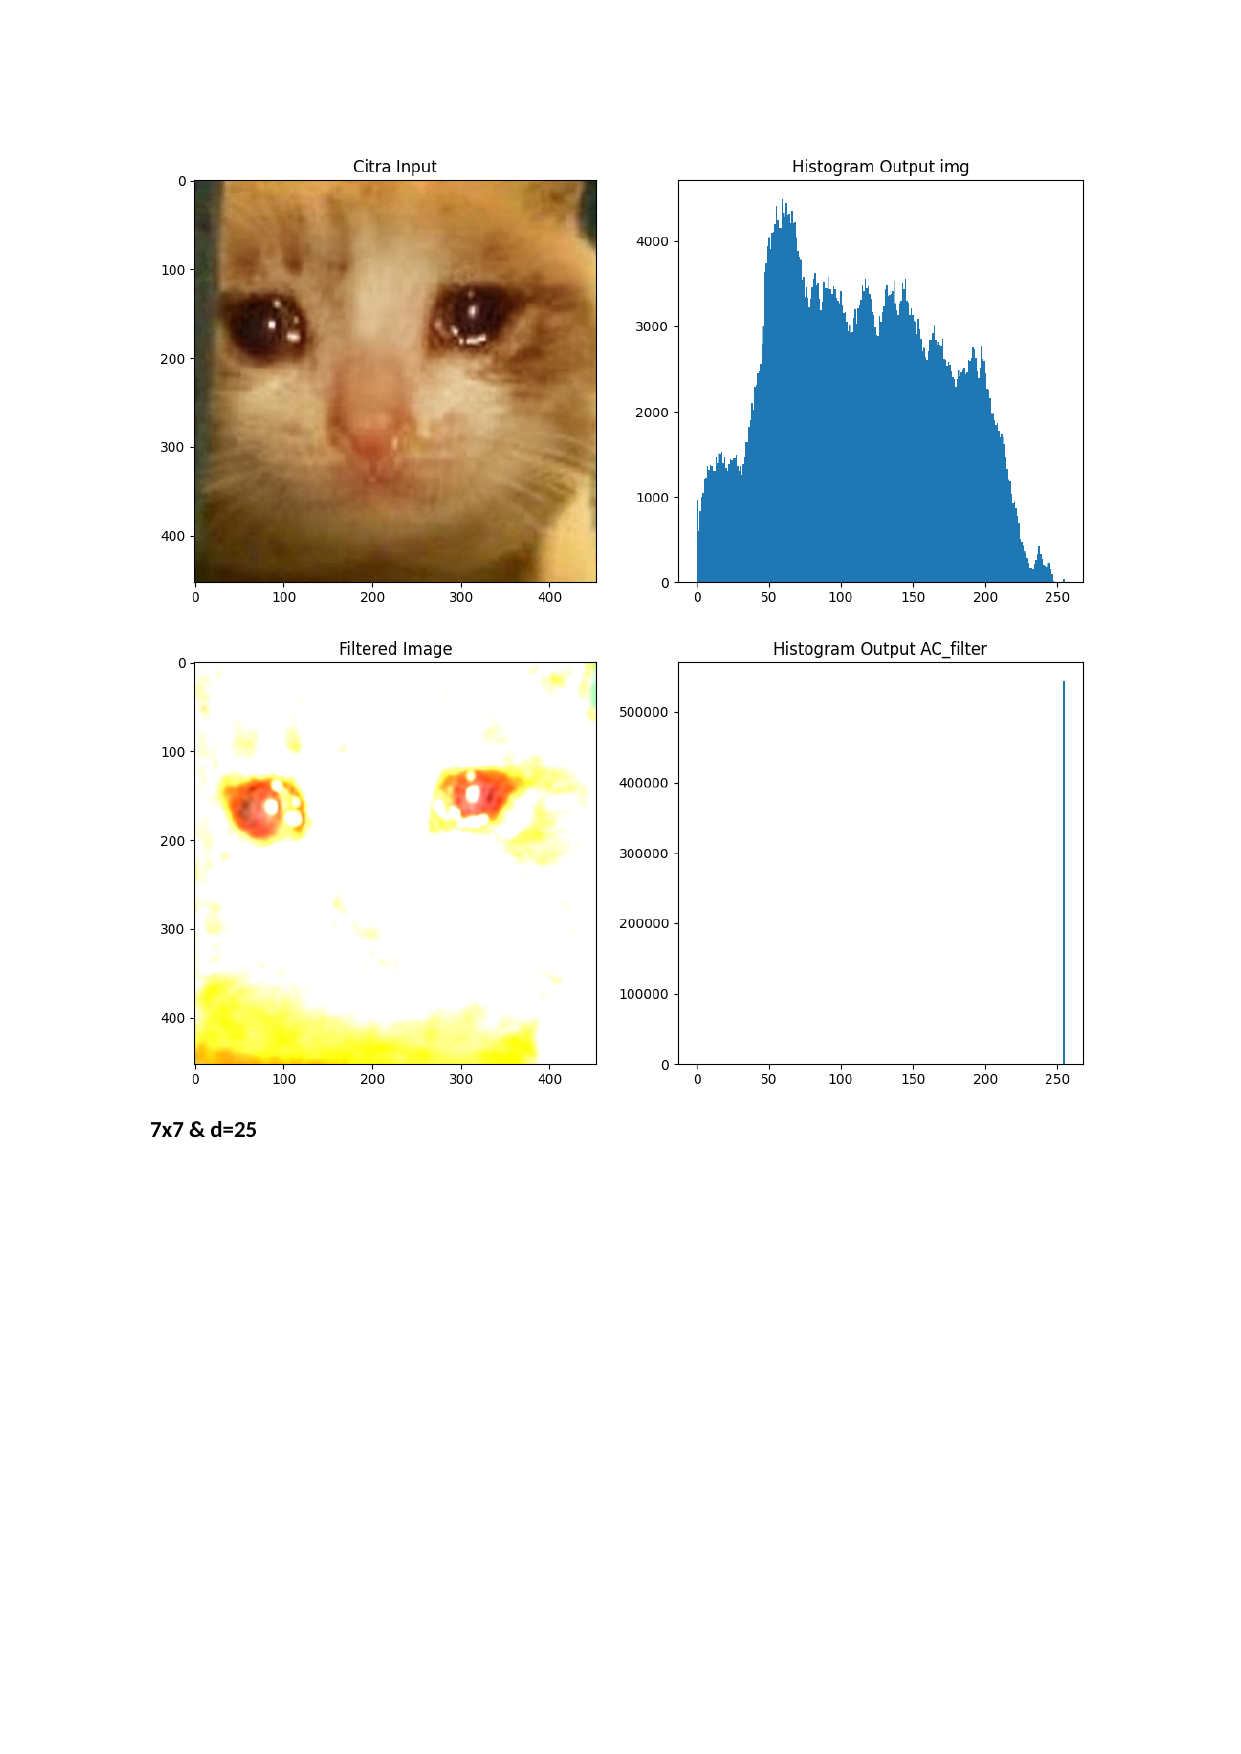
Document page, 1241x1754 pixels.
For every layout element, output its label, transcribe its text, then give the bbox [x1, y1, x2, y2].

text 7x7 & d=25 [150, 1115, 1090, 1143]
picture [150, 150, 1091, 1096]
